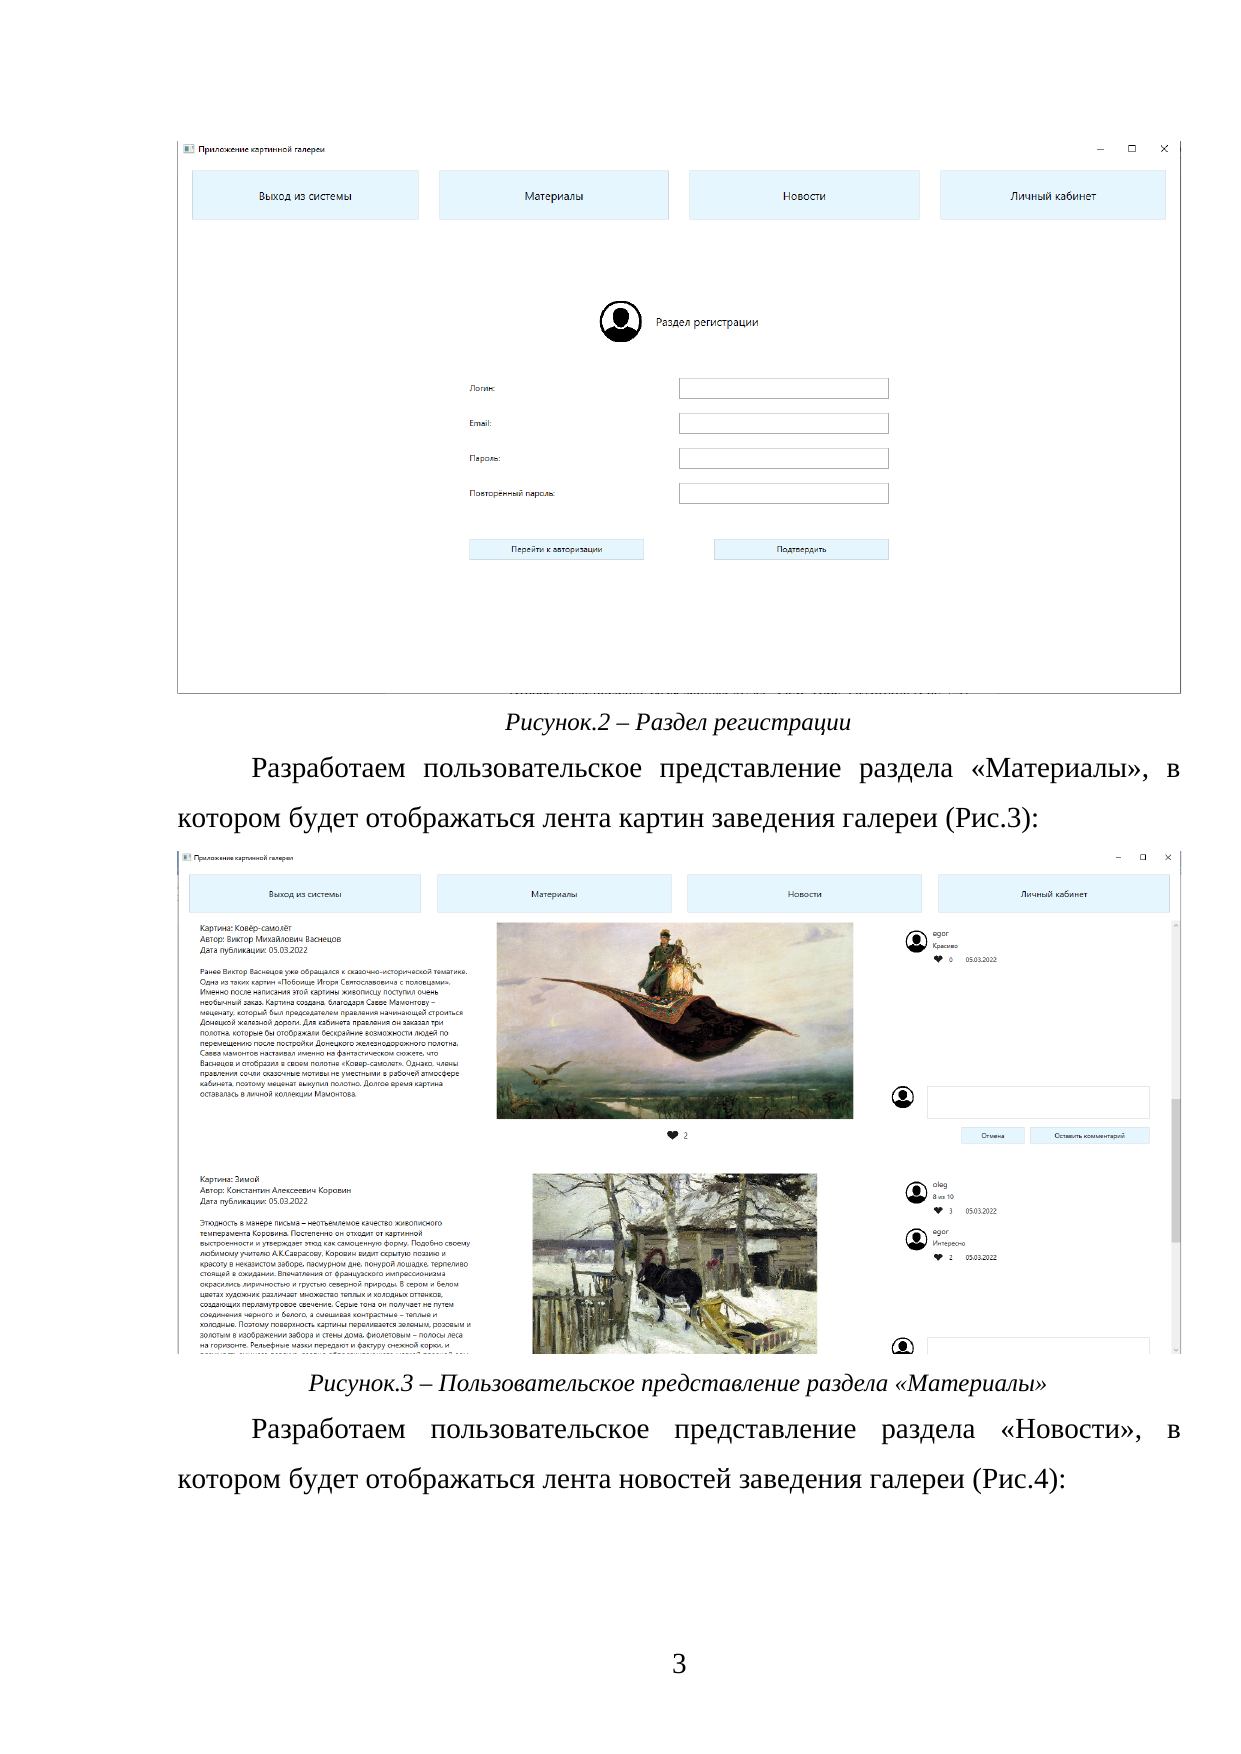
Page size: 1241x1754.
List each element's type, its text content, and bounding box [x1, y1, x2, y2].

text Разработаем пользовательское представление раздела «Новости», в котором будет отображаться лента новостей заведения галереи (Рис.4): [177, 1411, 1181, 1495]
picture [177, 141, 1182, 694]
text Рисунок.2 – Раздел регистрации [177, 707, 1181, 736]
picture [177, 851, 1182, 1354]
text Разработаем пользовательское представление раздела «Материалы», в котором будет отображаться лента картин заведения галереи (Рис.3): [177, 750, 1181, 834]
text Рисунок.3 – Пользовательское представление раздела «Материалы» [177, 1368, 1181, 1396]
